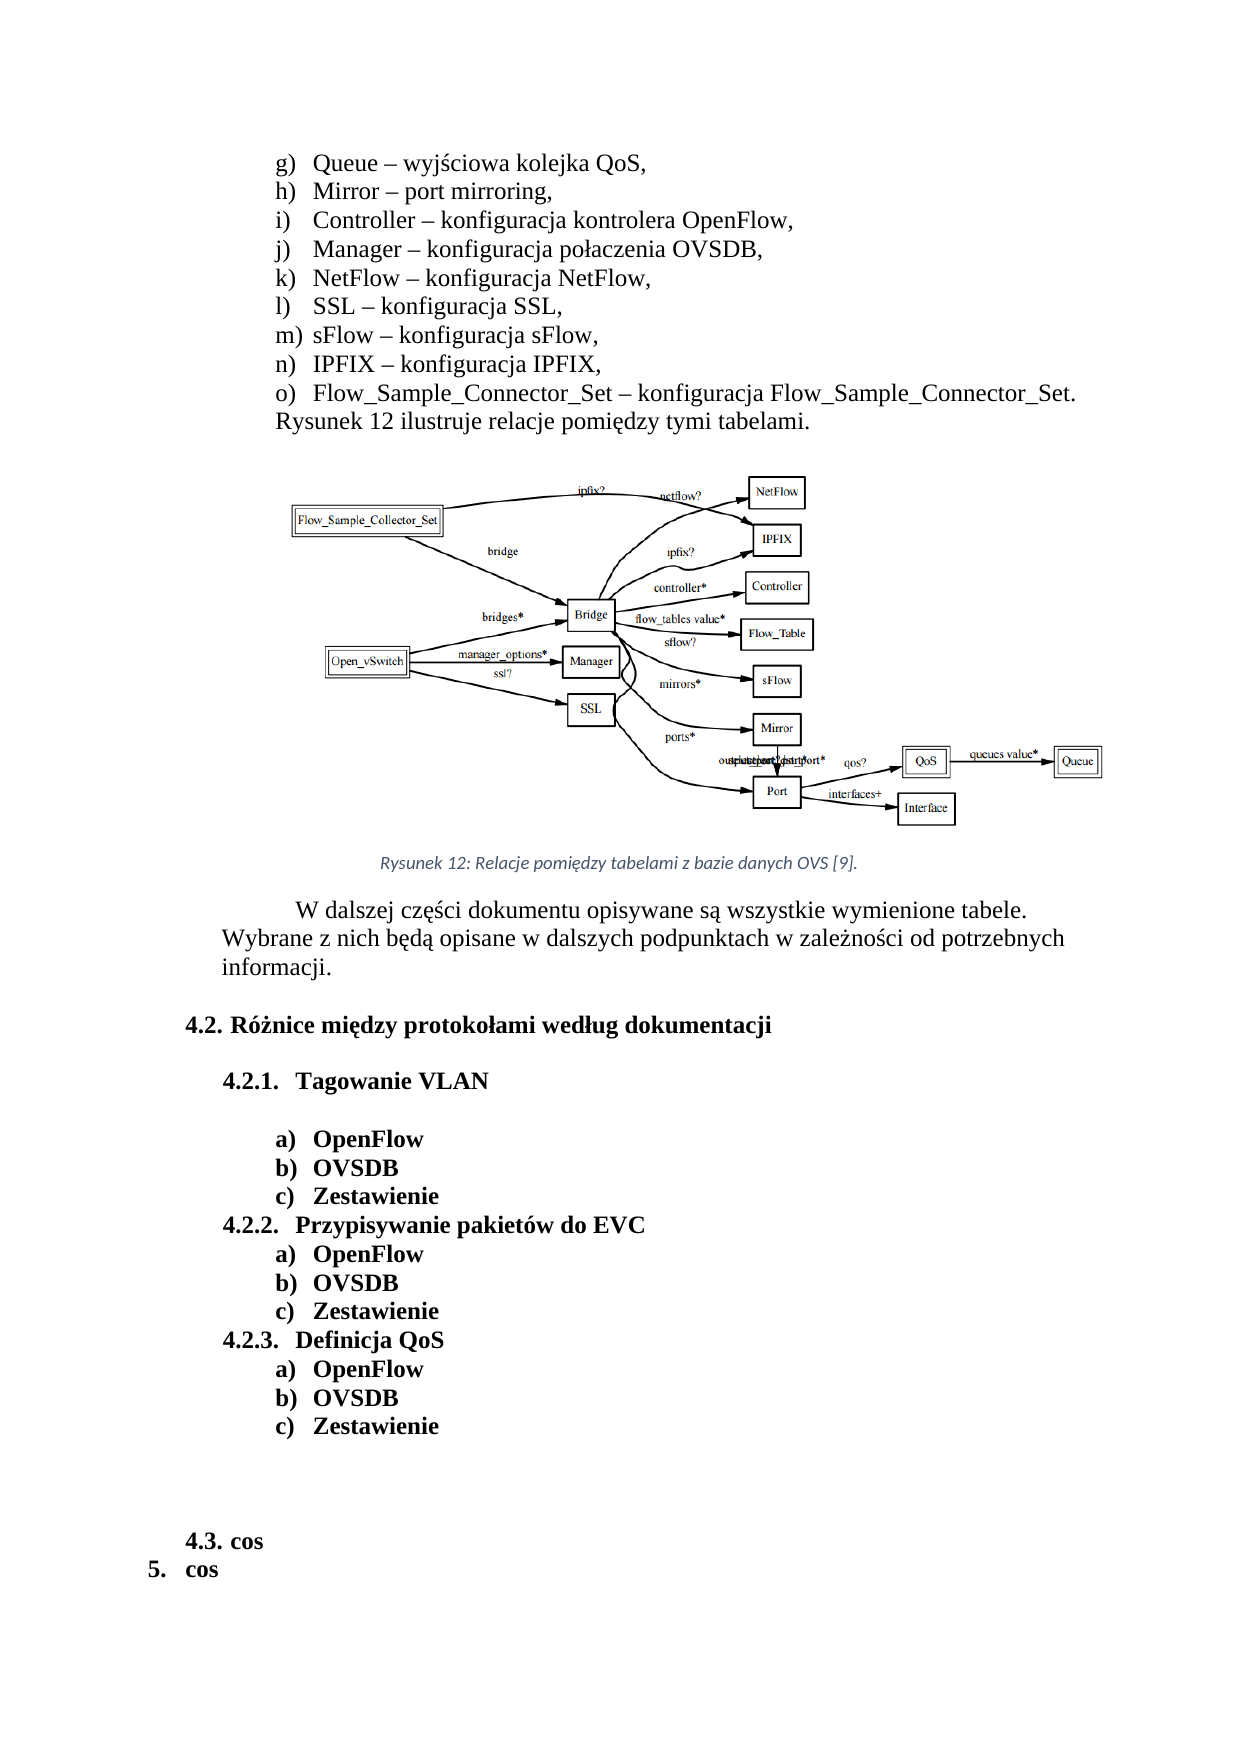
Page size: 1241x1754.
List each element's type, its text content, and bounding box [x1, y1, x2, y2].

list OpenFlow [275, 1239, 1093, 1268]
list NetFlow – konfiguracja NetFlow, [275, 263, 1093, 291]
list OpenFlow [275, 1354, 1093, 1383]
list Flow_Sample_Connector_Set – konfiguracja Flow_Sample_Connector_Set. [275, 378, 1093, 406]
list Definicja QoS [223, 1325, 1093, 1354]
list Przypisywanie pakietów do EVC [223, 1210, 1093, 1239]
list OpenFlow [275, 1124, 1093, 1153]
list Manager – konfiguracja połaczenia OVSDB, [275, 234, 1093, 263]
text Rysunek 12: Relacje pomiędzy tabelami z bazie danych OVS [9]. [148, 851, 1093, 874]
list cos [185, 1526, 1093, 1554]
list IPFIX – konfiguracja IPFIX, [275, 349, 1093, 378]
list SSL – konfiguracja SSL, [275, 291, 1093, 320]
list OVSDB [275, 1268, 1093, 1296]
list OVSDB [275, 1153, 1093, 1181]
list Zestawienie [275, 1411, 1093, 1526]
list OVSDB [275, 1383, 1093, 1411]
list sFlow – konfiguracja sFlow, [275, 320, 1093, 349]
picture [275, 463, 1122, 851]
list Controller – konfiguracja kontrolera OpenFlow, [275, 205, 1093, 234]
list Mirror – port mirroring, [275, 176, 1093, 205]
list Tagowanie VLAN [223, 1066, 1093, 1095]
list cos [148, 1554, 1093, 1583]
text W dalszej części dokumentu opisywane są wszystkie wymienione tabele. Wybrane z nich będą opisane w dalszych podpunktach w zależności od potrzebnych informacji. [221, 895, 1093, 981]
list Zestawienie [275, 1181, 1093, 1210]
text Rysunek 12 ilustruje relacje pomiędzy tymi tabelami. [275, 406, 1093, 435]
list Queue – wyjściowa kolejka QoS, [275, 148, 1093, 176]
list Różnice między protokołami według dokumentacji [185, 1010, 1093, 1038]
list Zestawienie [275, 1296, 1093, 1325]
